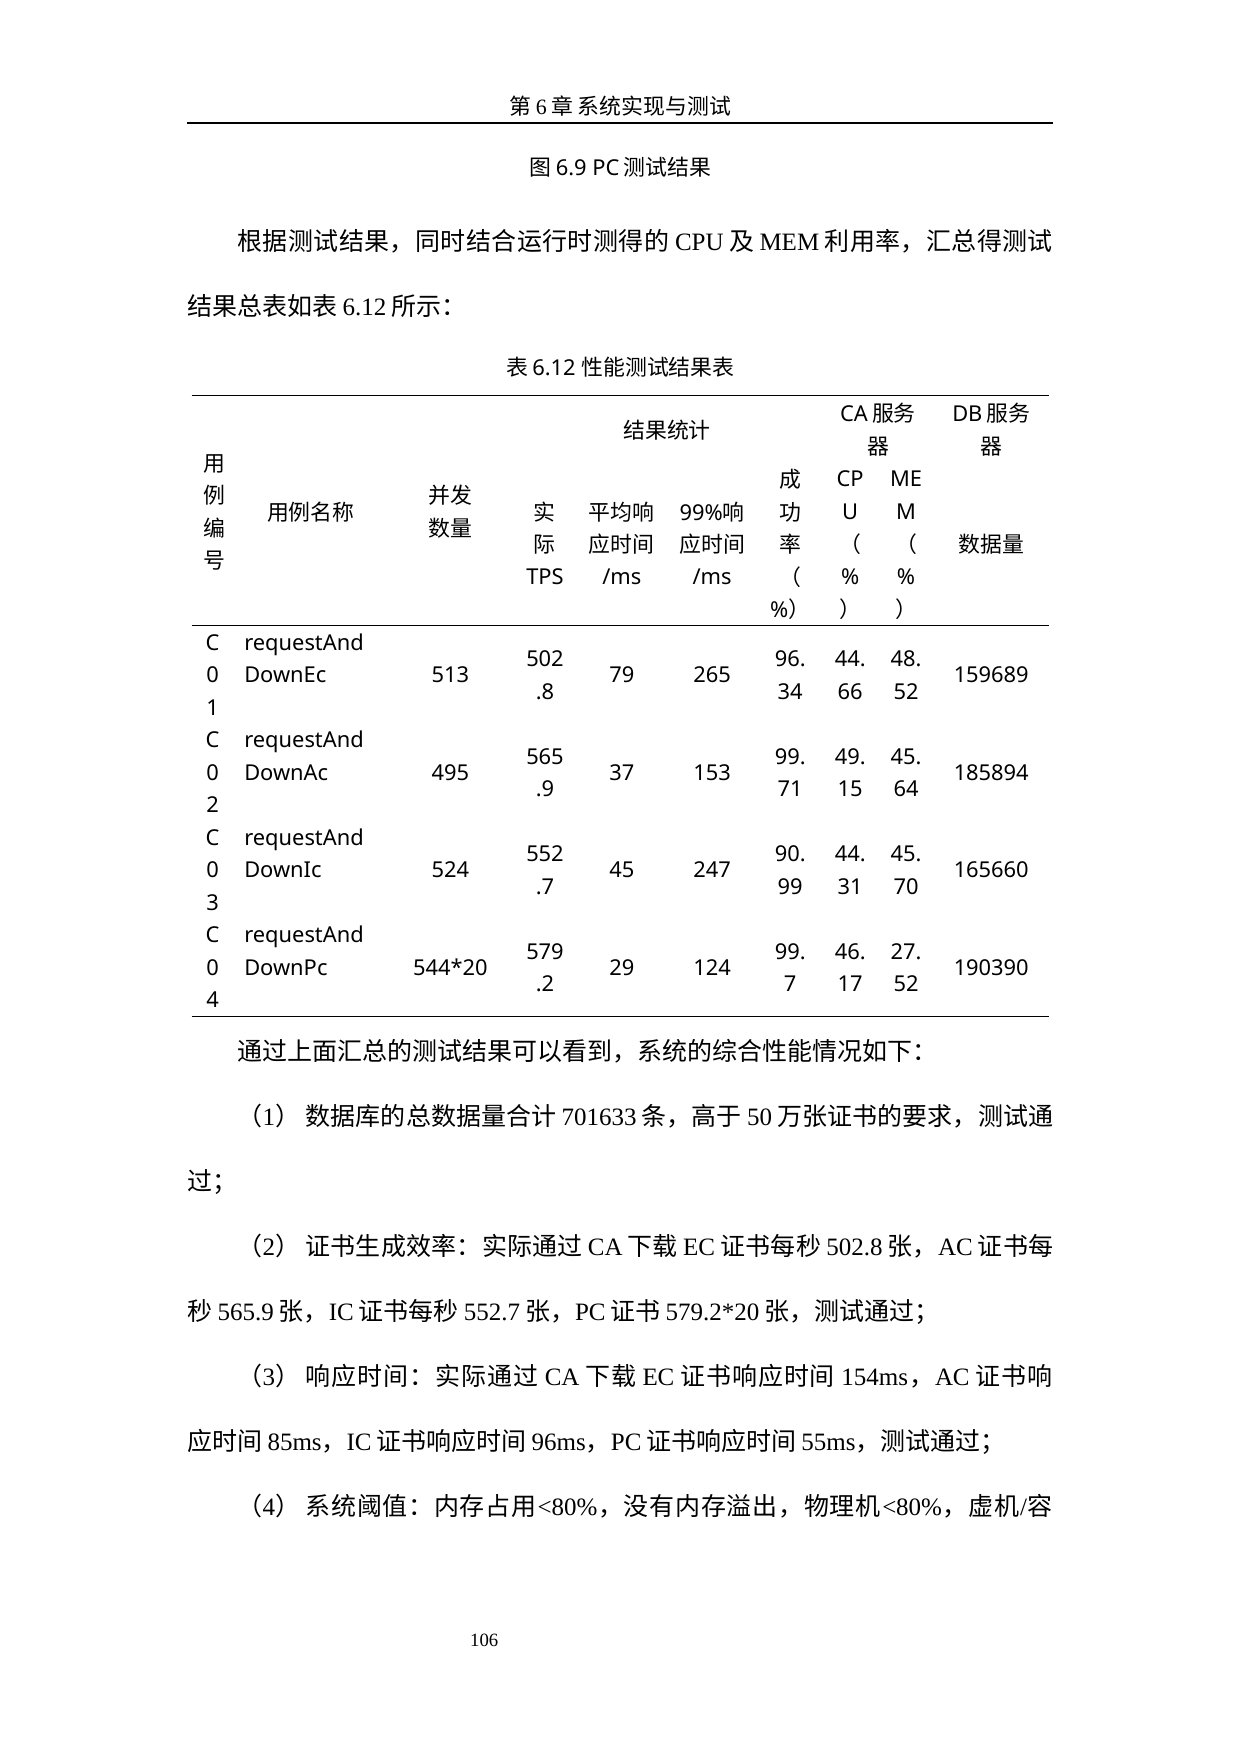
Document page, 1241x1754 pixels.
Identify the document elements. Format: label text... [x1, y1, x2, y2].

table_cell 552.7 [512, 821, 577, 918]
table_cell C02 [192, 723, 233, 821]
table_cell 49.15 [822, 723, 878, 821]
text 通过上面汇总的测试结果可以看到，系统的综合性能情况如下： [187, 1017, 1053, 1082]
table_cell 579.2 [512, 918, 577, 1016]
table_header 并发 数量 [388, 396, 512, 624]
table_cell 513 [388, 626, 512, 723]
table_cell 159689 [934, 626, 1049, 723]
table_cell 99.71 [758, 723, 822, 821]
table_cell MEM （%） [878, 461, 933, 624]
table_cell CPU （%） [822, 461, 878, 624]
table_cell 502.8 [512, 626, 577, 723]
table_cell 成功率 （%） [758, 461, 822, 624]
table_cell 99%响应时间/ms [666, 461, 758, 624]
table_cell 平均响应时间/ms [578, 461, 666, 624]
table_cell 48.52 [878, 626, 933, 723]
text 根据测试结果，同时结合运行时测得的CPU及MEM利用率，汇总得测试结果总表如表6.12所示： [187, 207, 1053, 337]
table_cell 45.64 [878, 723, 933, 821]
table_cell C03 [192, 821, 233, 918]
table_cell 46.17 [822, 918, 878, 1016]
table_cell 99.7 [758, 918, 822, 1016]
text 图6.9 PC测试结果 [187, 150, 1053, 182]
table_cell 数据量 [934, 461, 1049, 624]
list 证书生成效率：实际通过CA下载EC证书每秒502.8张，AC证书每秒565.9张，IC证书每秒552.7张，PC证书579.2*20张，测试通过； [187, 1212, 1053, 1342]
table_cell 实际 TPS [512, 461, 577, 624]
table_header 结果统计 [512, 396, 822, 461]
table_cell 96.34 [758, 626, 822, 723]
table_cell 45 [578, 821, 666, 918]
table_cell 153 [666, 723, 758, 821]
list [187, 1472, 1053, 1537]
table_cell C01 [192, 626, 233, 723]
table_cell 495 [388, 723, 512, 821]
table_cell 165660 [934, 821, 1049, 918]
table_cell 27.52 [878, 918, 933, 1016]
table_cell 247 [666, 821, 758, 918]
table_cell 45.70 [878, 821, 933, 918]
table_cell requestAndDownEc [233, 626, 388, 723]
table_cell 185894 [934, 723, 1049, 821]
table_cell requestAndDownIc [233, 821, 388, 918]
table_cell 190390 [934, 918, 1049, 1016]
table_cell 265 [666, 626, 758, 723]
table_cell 29 [578, 918, 666, 1016]
table_cell C04 [192, 918, 233, 1016]
table_cell 524 [388, 821, 512, 918]
table_cell 565.9 [512, 723, 577, 821]
table_header DB服务器 [934, 396, 1049, 461]
table_cell 44.66 [822, 626, 878, 723]
text 表6.12 性能测试结果表 [187, 350, 1053, 382]
table_cell requestAndDownPc [233, 918, 388, 1016]
table_cell 44.31 [822, 821, 878, 918]
table_header CA服务器 [822, 396, 933, 461]
table_cell 124 [666, 918, 758, 1016]
table_cell 544*20 [388, 918, 512, 1016]
list 数据库的总数据量合计701633条，高于50万张证书的要求，测试通过； [187, 1082, 1053, 1212]
table_cell 79 [578, 626, 666, 723]
table_header 用例 编号 [192, 396, 233, 624]
table_header 用例名称 [233, 396, 388, 624]
list 响应时间：实际通过CA下载EC证书响应时间154ms，AC证书响应时间85ms，IC证书响应时间96ms，PC证书响应时间55ms，测试通过； [187, 1342, 1053, 1472]
table_cell requestAndDownAc [233, 723, 388, 821]
table_cell 90.99 [758, 821, 822, 918]
table_cell 37 [578, 723, 666, 821]
